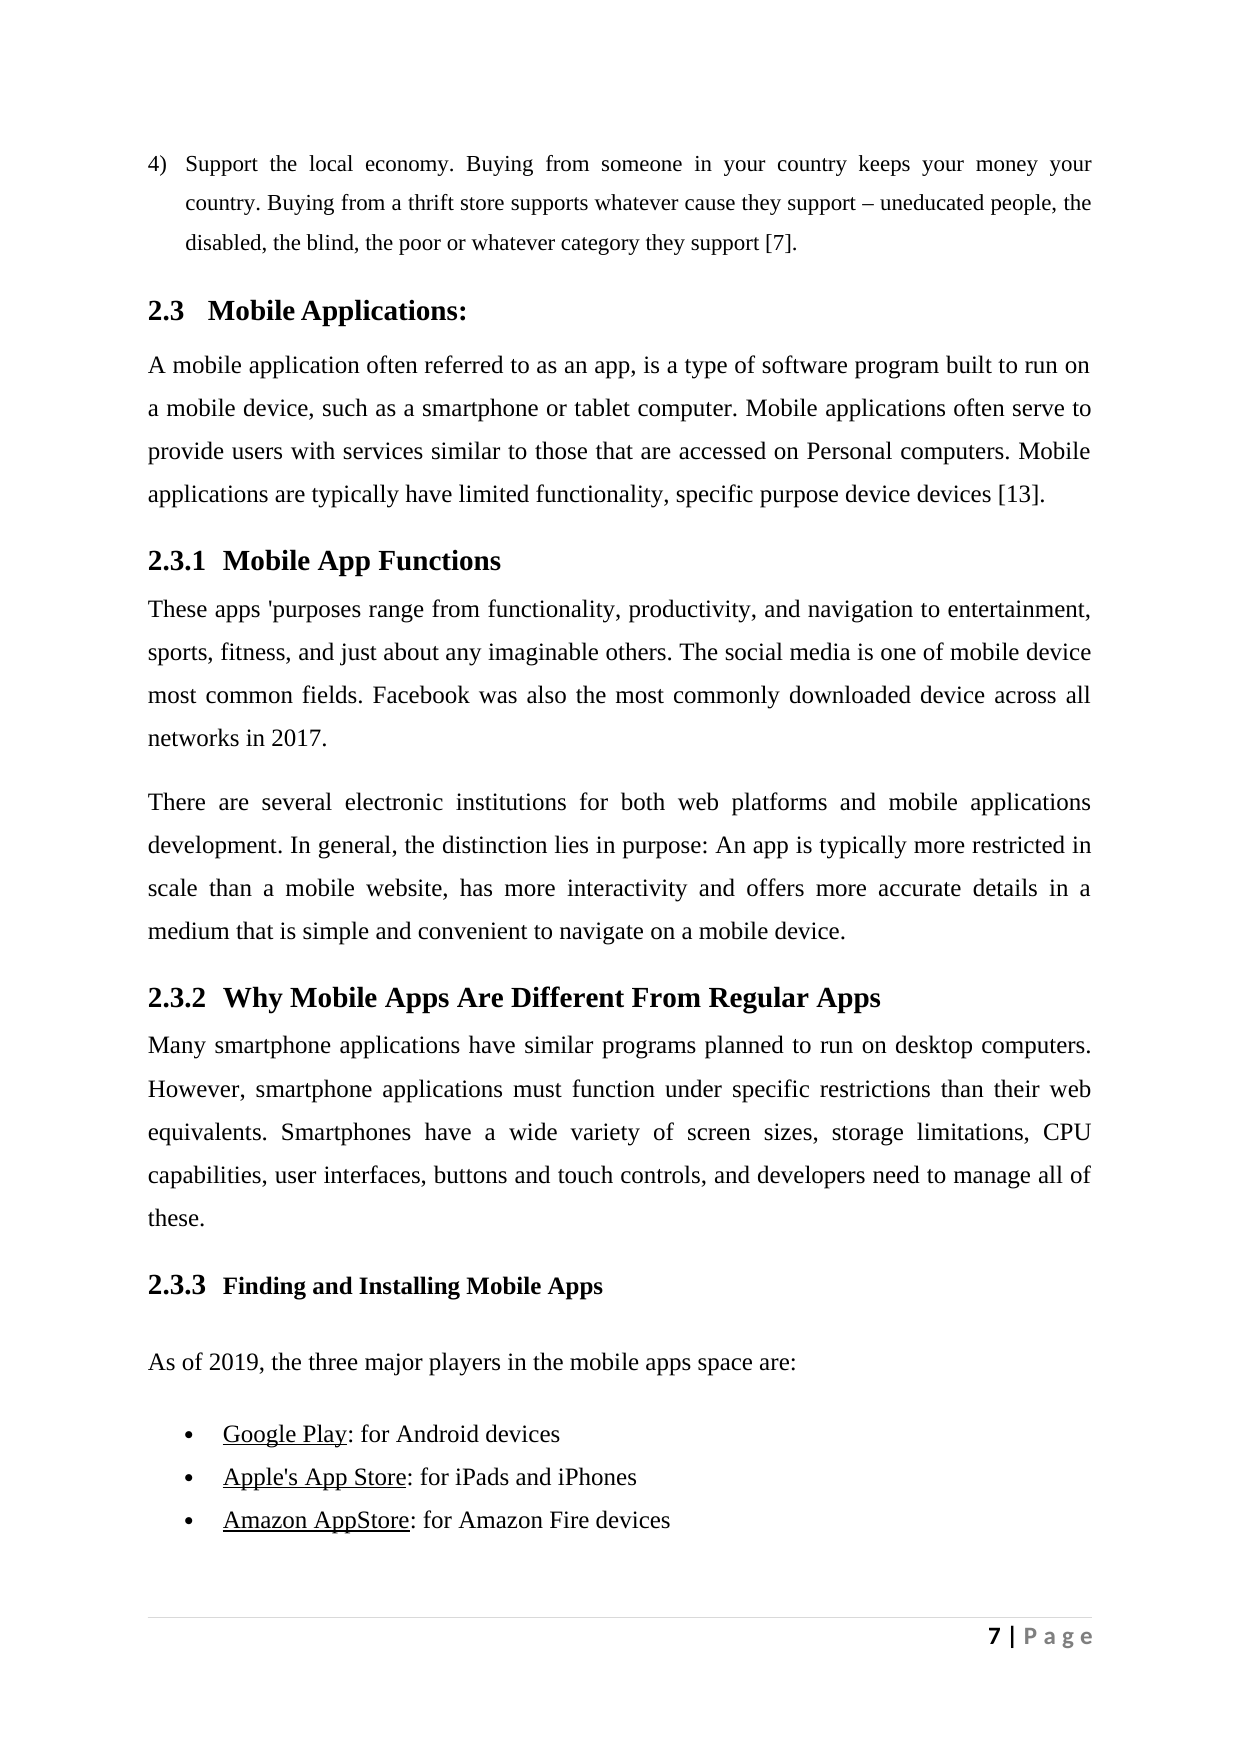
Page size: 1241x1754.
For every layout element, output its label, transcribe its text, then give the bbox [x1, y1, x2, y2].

text There are several electronic institutions for both web platforms and mobile applications development. In general, the distinction lies in purpose: An app is typically more restricted in scale than a mobile website, has more interactivity and offers more accurate details in a medium that is simple and convenient to navigate on a mobile device. [148, 787, 1092, 945]
list Apple's App Store: for iPads and iPhones [185, 1462, 1092, 1491]
list Google Play: for Android devices [185, 1419, 1092, 1448]
list Support the local economy. Buying from someone in your country keeps your money your country. Buying from a thrift store supports whatever cause they support – uneducated people, the disabled, the blind, the poor or whatever category they support [7]. [148, 150, 1092, 255]
text These apps 'purposes range from functionality, productivity, and navigation to entertainment, sports, fitness, and just about any imaginable others. The social media is one of mobile device most common fields. Facebook was also the most commonly downloaded device across all networks in 2017. [148, 594, 1092, 752]
subtitle Mobile App Functions [148, 543, 1092, 577]
subtitle Why Mobile Apps Are Different From Regular Apps [148, 980, 1092, 1014]
text A mobile application often referred to as an app, is a type of software program built to run on a mobile device, such as a smartphone or tablet computer. Mobile applications often serve to provide users with services similar to those that are accessed on Personal computers. Mobile applications are typically have limited functionality, specific purpose device devices [13]. [148, 350, 1092, 508]
text As of 2019, the three major players in the mobile apps space are: [148, 1347, 1092, 1375]
subtitle Finding and Installing Mobile Apps [148, 1267, 1092, 1301]
subtitle Mobile Applications: [148, 293, 1092, 327]
text Many smartphone applications have similar programs planned to run on desktop computers. However, smartphone applications must function under specific restrictions than their web equivalents. Smartphones have a wide variety of screen sizes, storage limitations, CPU capabilities, user interfaces, buttons and touch controls, and developers need to manage all of these. [148, 1031, 1092, 1232]
list Amazon AppStore: for Amazon Fire devices [185, 1505, 1092, 1534]
